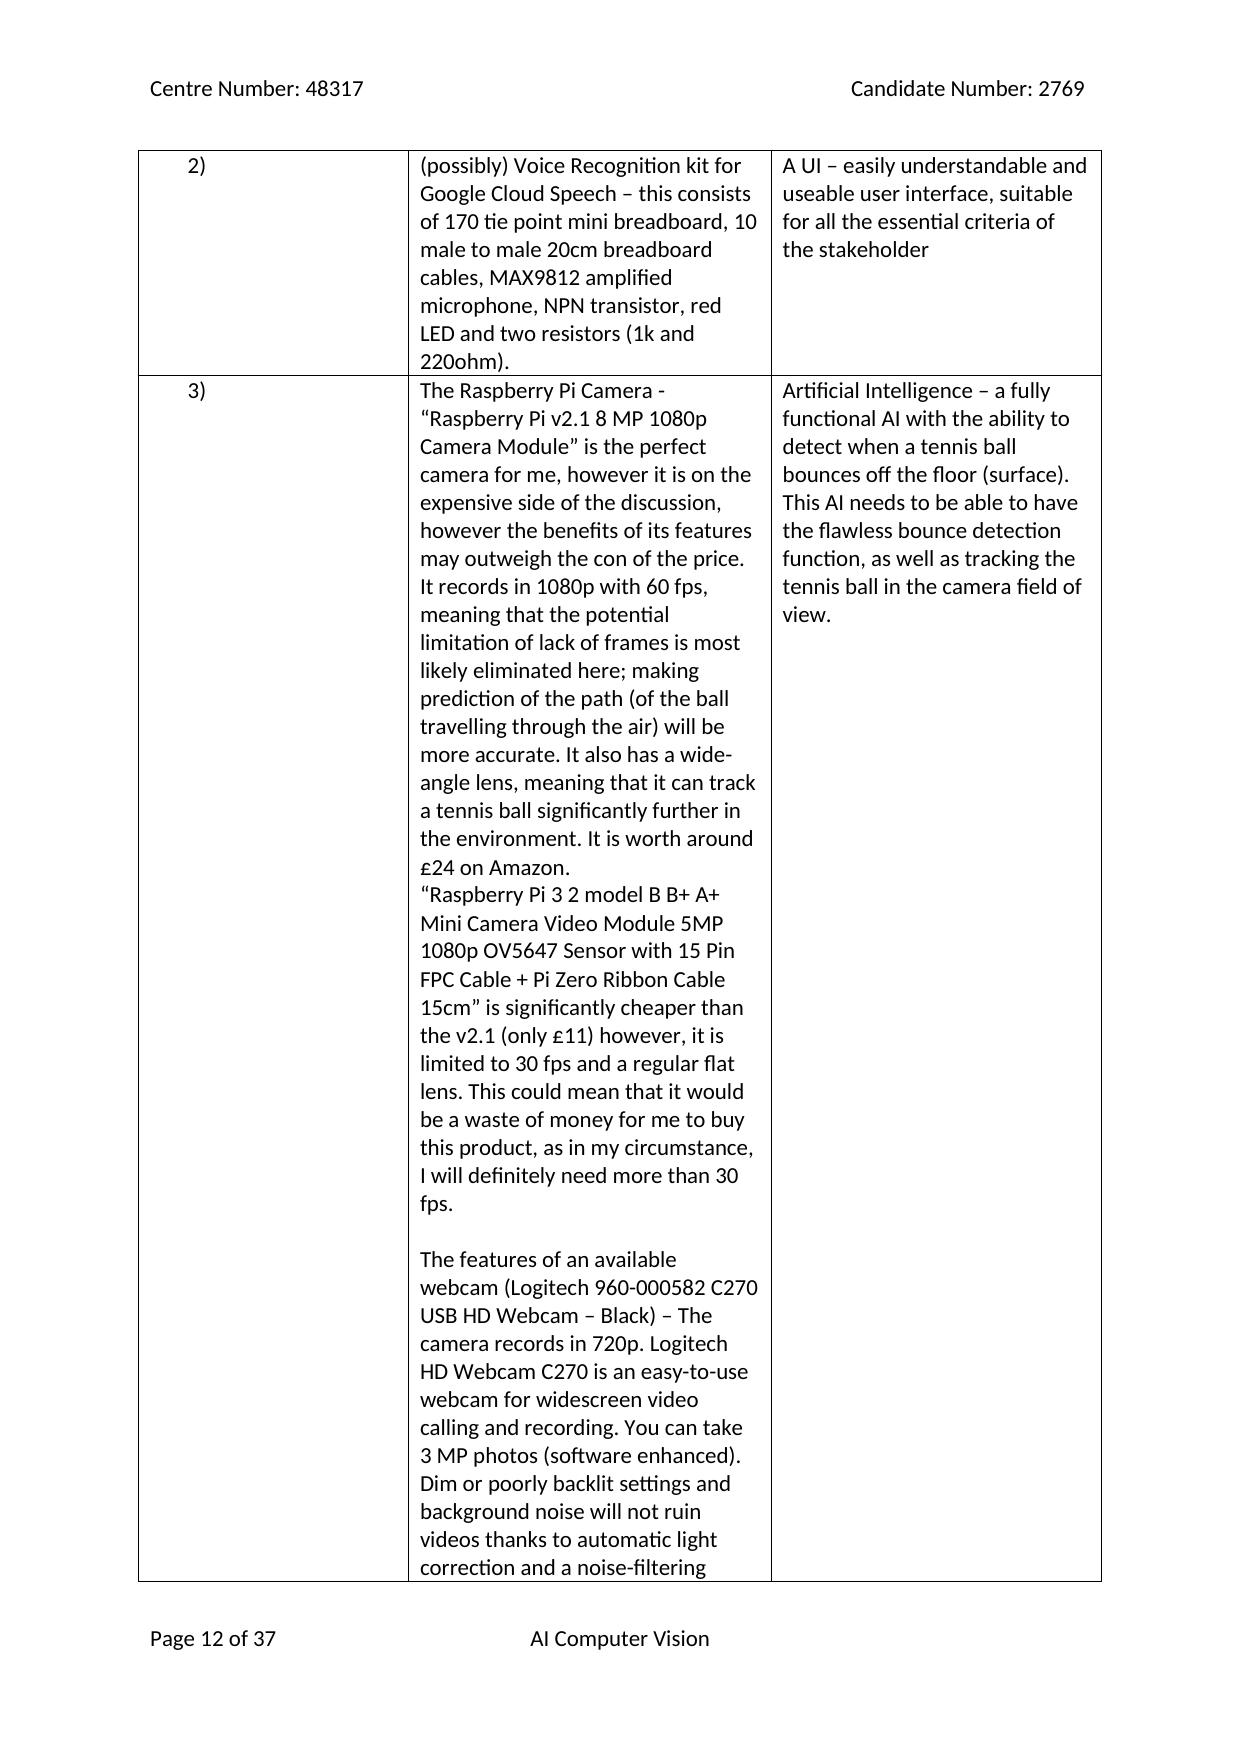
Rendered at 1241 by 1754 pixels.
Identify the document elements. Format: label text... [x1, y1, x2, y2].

table_cell [139, 151, 408, 375]
table_cell (possibly) Voice Recognition kit for Google Cloud Speech – this consists of 170 tie point mini breadboard, 10 male to male 20cm breadboard cables, MAX9812 amplified microphone, NPN transistor, red LED and two resistors (1k and 220ohm). [409, 151, 771, 375]
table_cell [772, 376, 1101, 1581]
table_cell A UI – easily understandable and useable user interface, suitable for all the essential criteria of the stakeholder [772, 151, 1101, 375]
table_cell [409, 376, 771, 1581]
table_cell [139, 376, 408, 1581]
